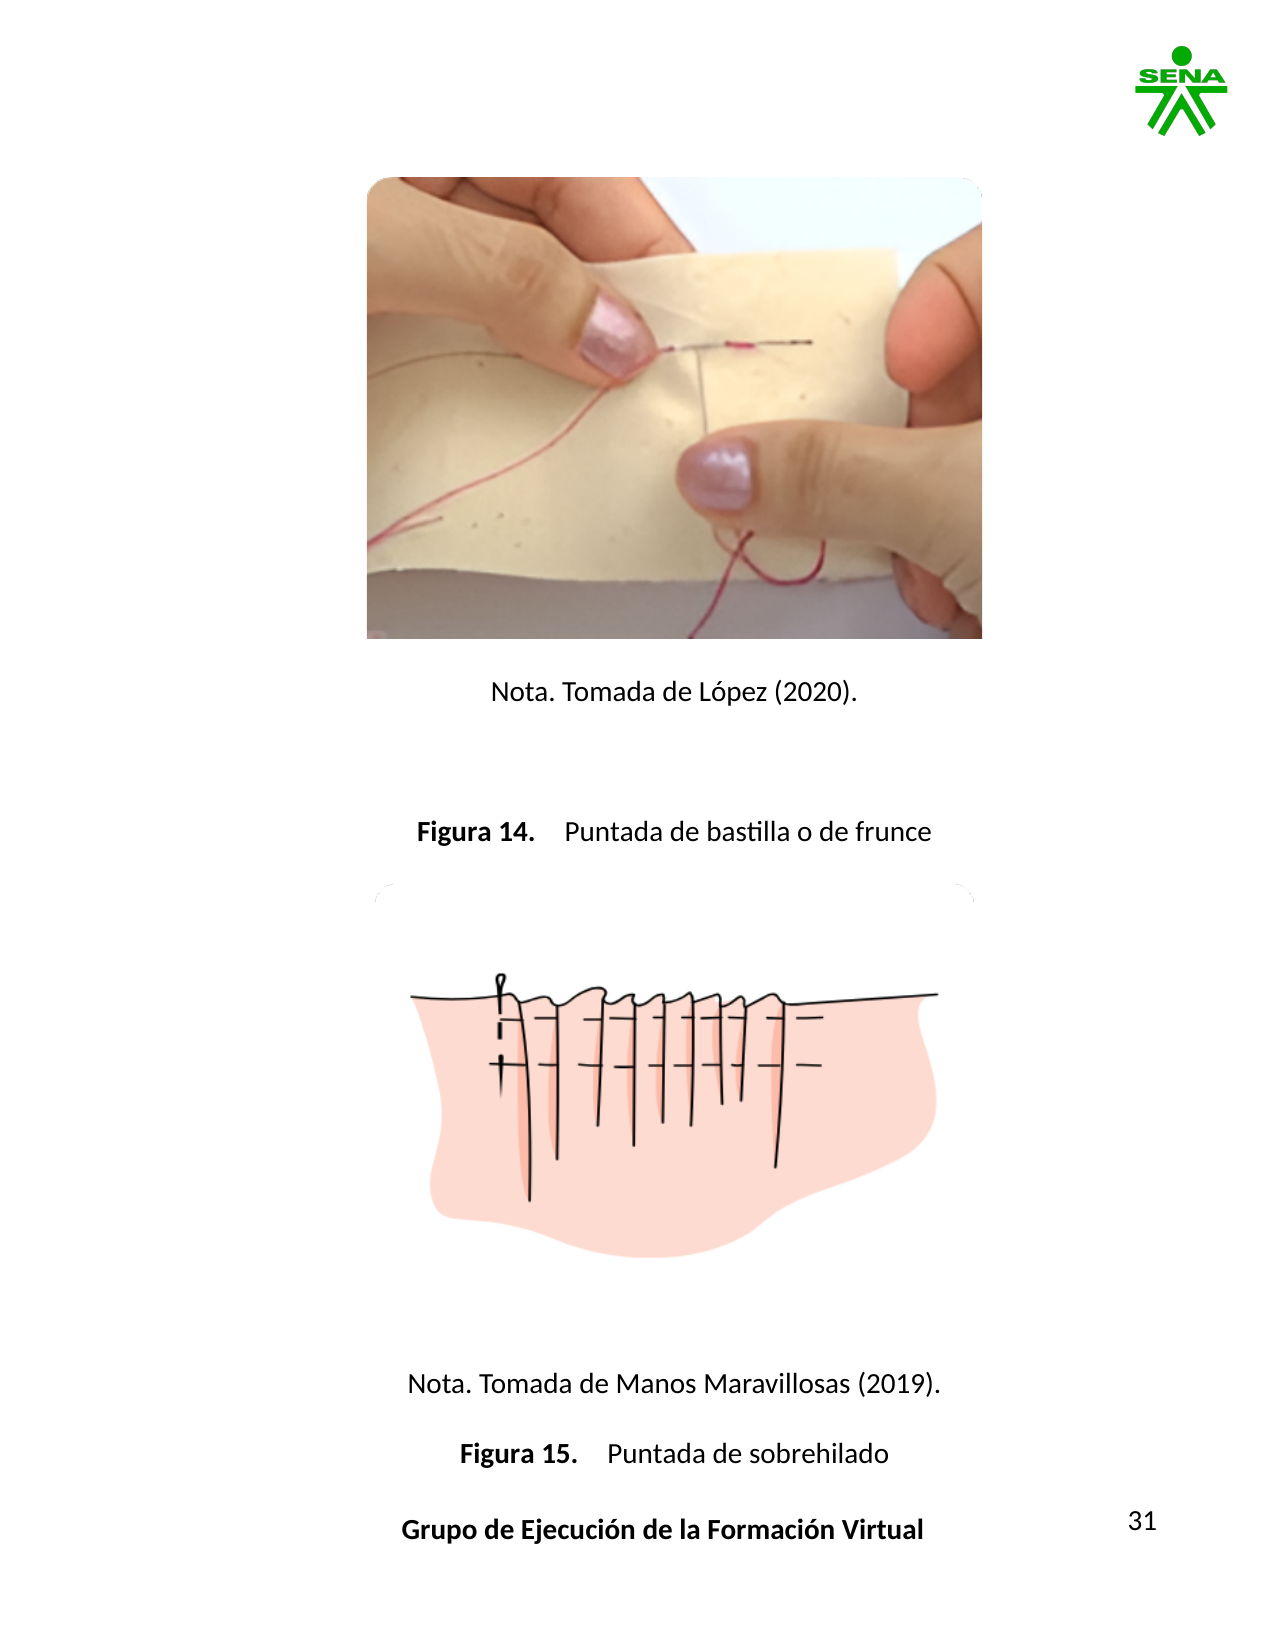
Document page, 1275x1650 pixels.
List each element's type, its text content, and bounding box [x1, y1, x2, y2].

text Puntada de bastilla o de frunce [192, 813, 1157, 849]
text Nota. Tomada de Manos Maravillosas (2019). [118, 1365, 1157, 1401]
text Puntada de sobrehilado [192, 1435, 1157, 1471]
text Nota. Tomada de López (2020). [118, 673, 1157, 709]
picture [374, 883, 975, 1331]
picture [1135, 46, 1228, 136]
picture [366, 177, 983, 639]
